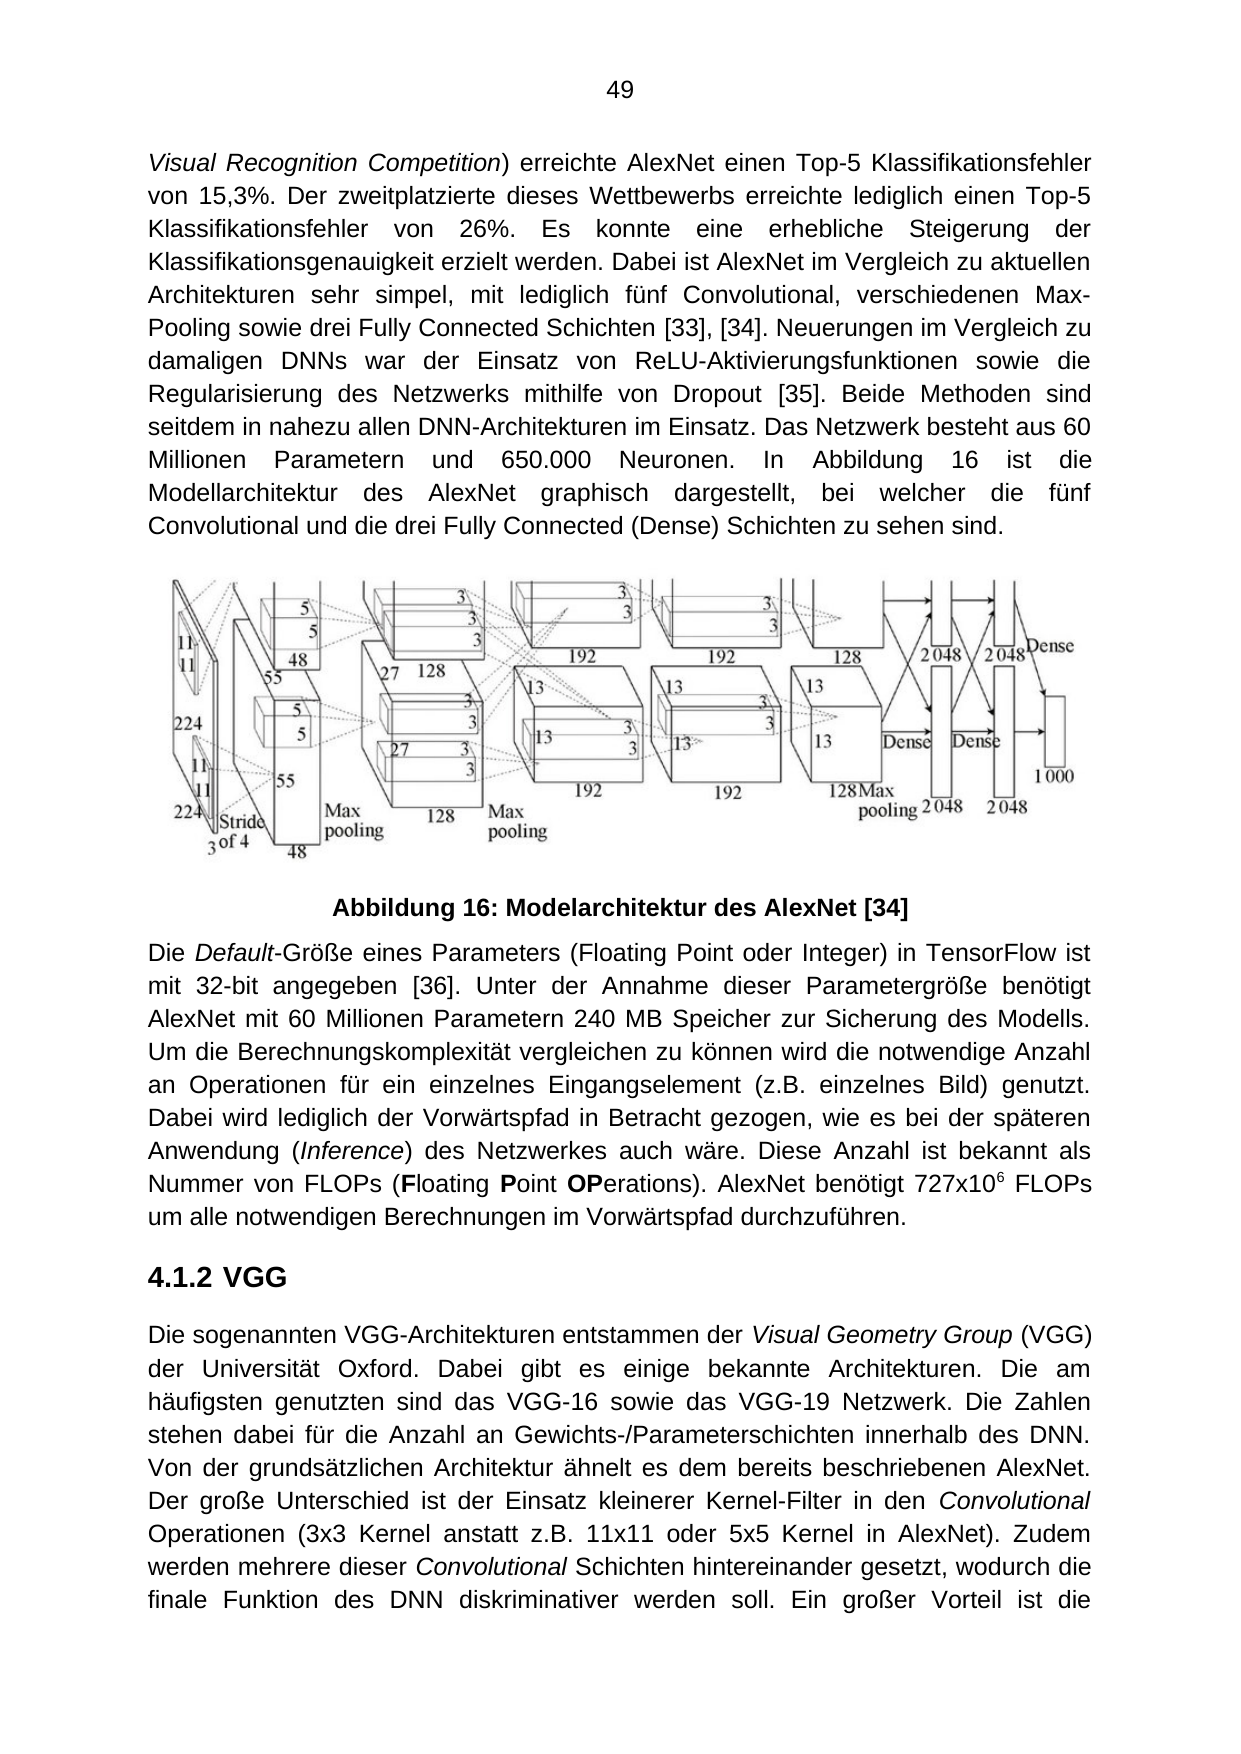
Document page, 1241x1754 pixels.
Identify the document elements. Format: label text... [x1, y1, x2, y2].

text Die Default-Größe eines Parameters (Floating Point oder Integer) in TensorFlow ist mit 32-bit angegeben. Unter der Annahme dieser Parametergröße benötigt AlexNet mit 60 Millionen Parametern 240 MB Speicher zur Sicherung des Modells. Um die Berechnungskomplexität vergleichen zu können wird die notwendige Anzahl an Operationen für ein einzelnes Eingangselement (z.B. einzelnes Bild) genutzt. Dabei wird lediglich der Vorwärtspfad in Betracht gezogen, wie es bei der späteren Anwendung (Inference) des Netzwerkes auch wäre. Diese Anzahl ist bekannt als Nummer von FLOPs (Floating Point OPerations). AlexNet benötigt 727x106 FLOPs um alle notwendigen Berechnungen im Vorwärtspfad durchzuführen. [148, 938, 1092, 1231]
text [148, 1321, 1092, 1613]
subtitle VGG [148, 1260, 1092, 1294]
text Abbildung 16: Modelarchitektur des AlexNet [148, 893, 1092, 921]
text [148, 148, 1092, 540]
picture [150, 568, 1096, 866]
